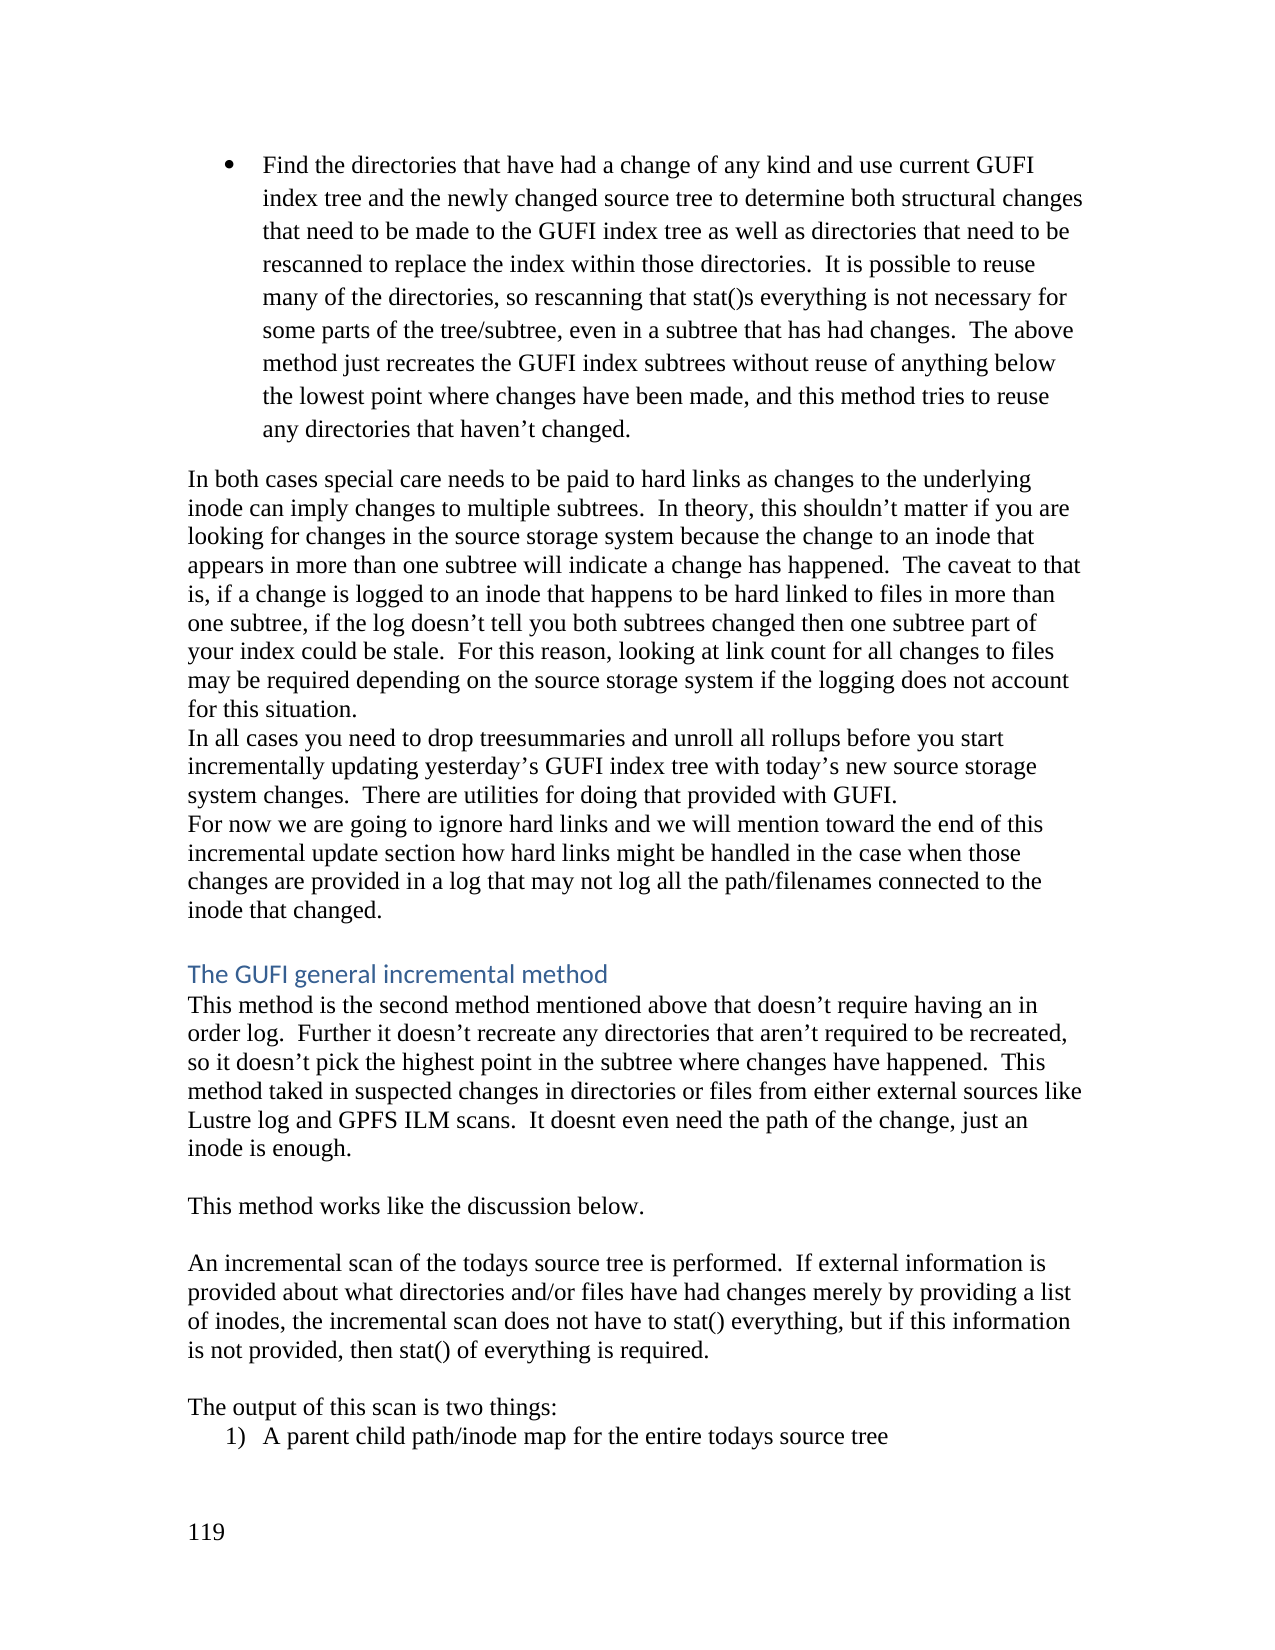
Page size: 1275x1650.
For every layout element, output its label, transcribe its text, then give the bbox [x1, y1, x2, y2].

list Find the directories that have had a change of any kind and use current GUFI index tree and the newly changed source tree to determine both structural changes that need to be made to the GUFI index tree as well as directories that need to be rescanned to replace the index within those directories. It is possible to reuse many of the directories, so rescanning that stat()s everything is not necessary for some parts of the tree/subtree, even in a subtree that has had changes. The above method just recreates the GUFI index subtrees without reuse of anything below the lowest point where changes have been made, and this method tries to reuse any directories that haven’t changed. [225, 150, 1087, 443]
subtitle The GUFI general incremental method [187, 957, 1087, 990]
list A parent child path/inode map for the entire todays source tree [225, 1421, 1087, 1450]
text The output of this scan is two things: [187, 1392, 1087, 1421]
text An incremental scan of the todays source tree is performed. If external information is provided about what directories and/or files have had changes merely by providing a list of inodes, the incremental scan does not have to stat() everything, but if this information is not provided, then stat() of everything is required. [187, 1248, 1087, 1363]
text In both cases special care needs to be paid to hard links as changes to the underlying inode can imply changes to multiple subtrees. In theory, this shouldn’t matter if you are looking for changes in the source storage system because the change to an inode that appears in more than one subtree will indicate a change has happened. The caveat to that is, if a change is logged to an inode that happens to be hard linked to files in more than one subtree, if the log doesn’t tell you both subtrees changed then one subtree part of your index could be stale. For this reason, looking at link count for all changes to files may be required depending on the source storage system if the logging does not account for this situation. [187, 464, 1087, 723]
text In all cases you need to drop treesummaries and unroll all rollups before you start incrementally updating yesterday’s GUFI index tree with today’s new source storage system changes. There are utilities for doing that provided with GUFI. [187, 723, 1087, 809]
text This method works like the discussion below. [187, 1191, 1087, 1220]
text This method is the second method mentioned above that doesn’t require having an in order log. Further it doesn’t recreate any directories that aren’t required to be recreated, so it doesn’t pick the highest point in the subtree where changes have happened. This method taked in suspected changes in directories or files from either external sources like Lustre log and GPFS ILM scans. It doesnt even need the path of the change, just an inode is enough. [187, 990, 1087, 1162]
text For now we are going to ignore hard links and we will mention toward the end of this incremental update section how hard links might be handled in the case when those changes are provided in a log that may not log all the path/filenames connected to the inode that changed. [187, 809, 1087, 924]
